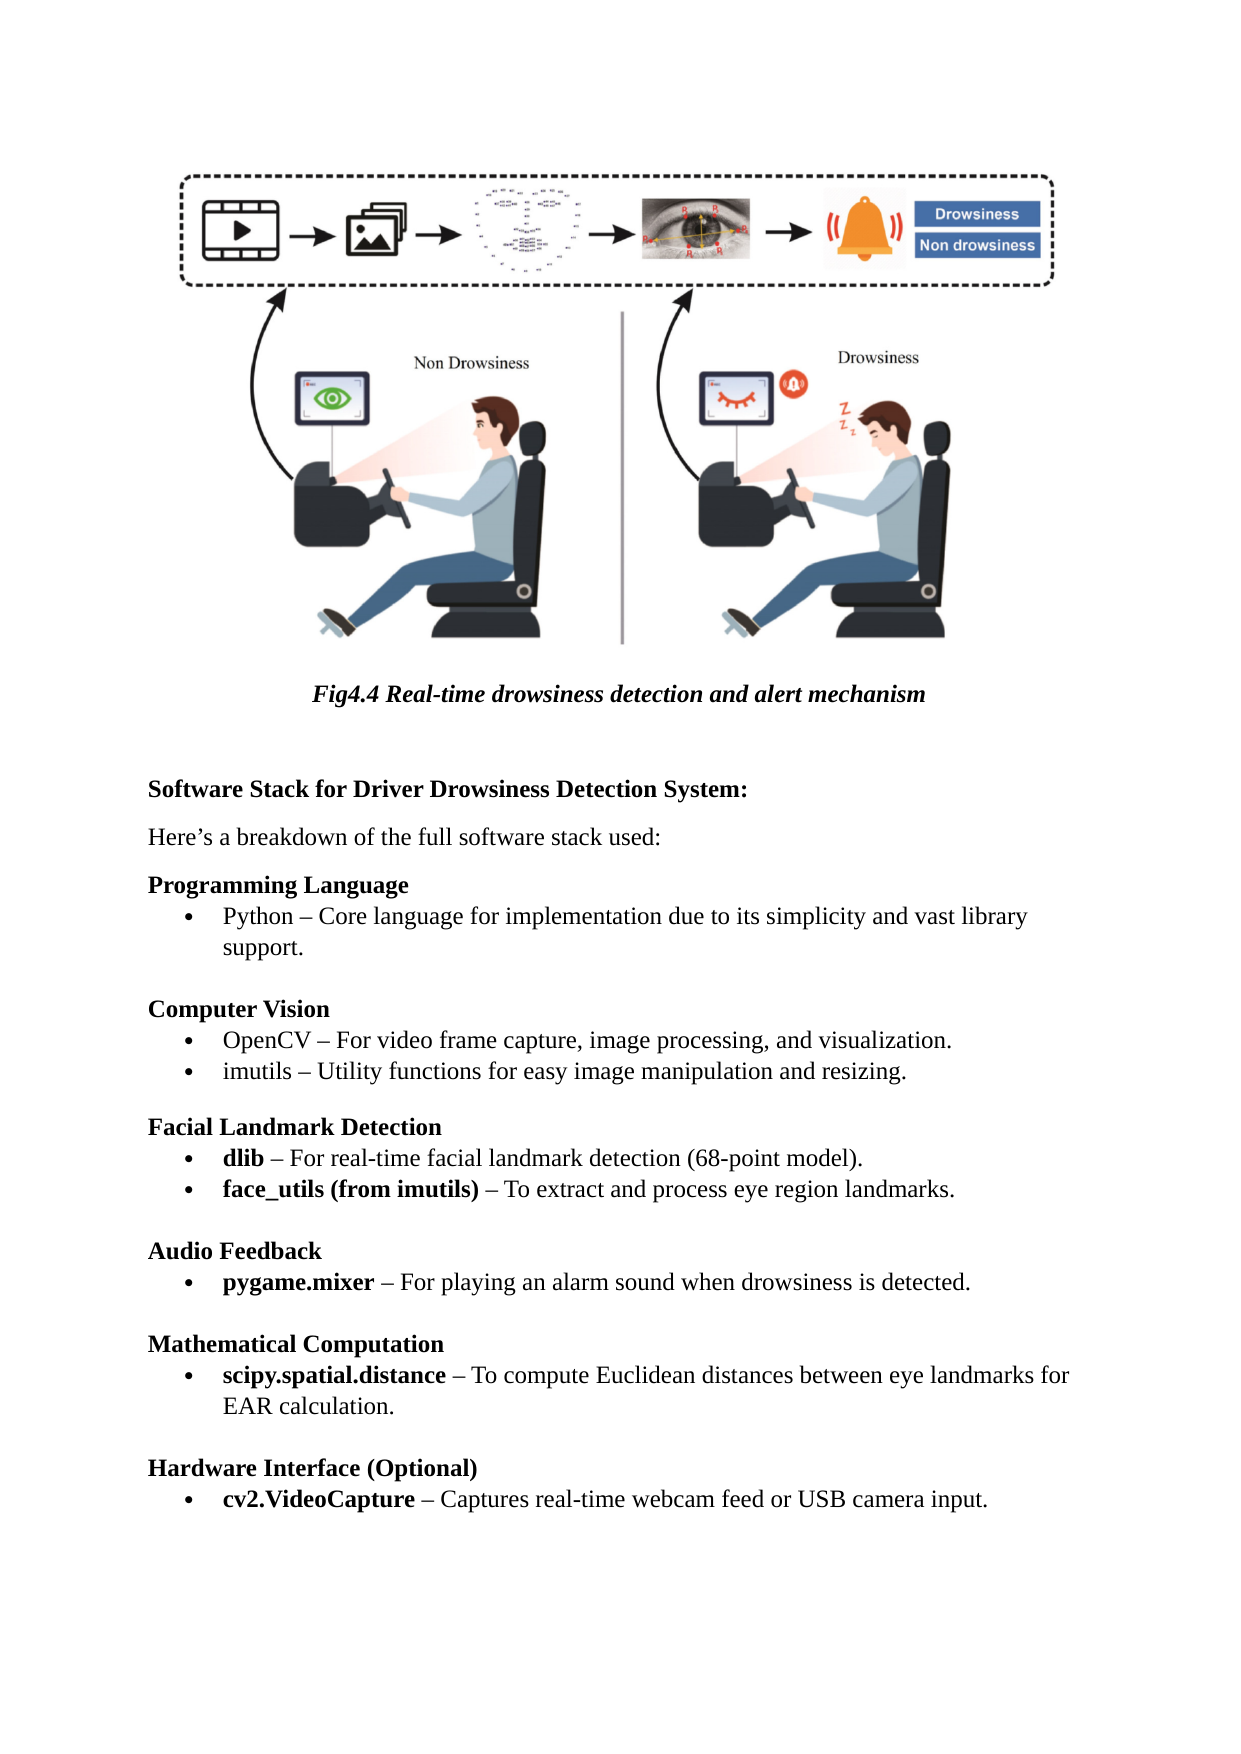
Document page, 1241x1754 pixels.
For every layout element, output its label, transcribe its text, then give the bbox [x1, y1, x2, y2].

list imutils – Utility functions for easy image manipulation and resizing. [185, 1056, 1090, 1085]
list pygame.mixer – For playing an alarm sound when drowsiness is detected. [185, 1267, 1090, 1296]
text Facial Landmark Detection [148, 1112, 1090, 1141]
picture [167, 150, 1071, 660]
list OpenCV – For video frame capture, image processing, and visualization. [185, 1025, 1090, 1054]
text Fig4.4 Real-time drowsiness detection and alert mechanism [148, 679, 1090, 708]
list face_utils (from imutils) – To extract and process eye region landmarks. [185, 1174, 1090, 1203]
list scipy.spatial.distance – To compute Euclidean distances between eye landmarks for EAR calculation. [185, 1360, 1090, 1420]
text Computer Vision [148, 994, 1090, 1023]
text Software Stack for Driver Drowsiness Detection System: [148, 774, 1090, 803]
text Hardware Interface (Optional) [148, 1453, 1090, 1482]
list Python – Core language for implementation due to its simplicity and vast library support. [185, 901, 1090, 961]
text Mathematical Computation [148, 1329, 1090, 1358]
list dlib – For real-time facial landmark detection (68-point model). [185, 1143, 1090, 1172]
text Programming Language [148, 870, 1090, 898]
text Here’s a breakdown of the full software stack used: [148, 822, 1090, 851]
list cv2.VideoCapture – Captures real-time webcam feed or USB camera input. [185, 1484, 1090, 1513]
text Audio Feedback [148, 1236, 1090, 1265]
